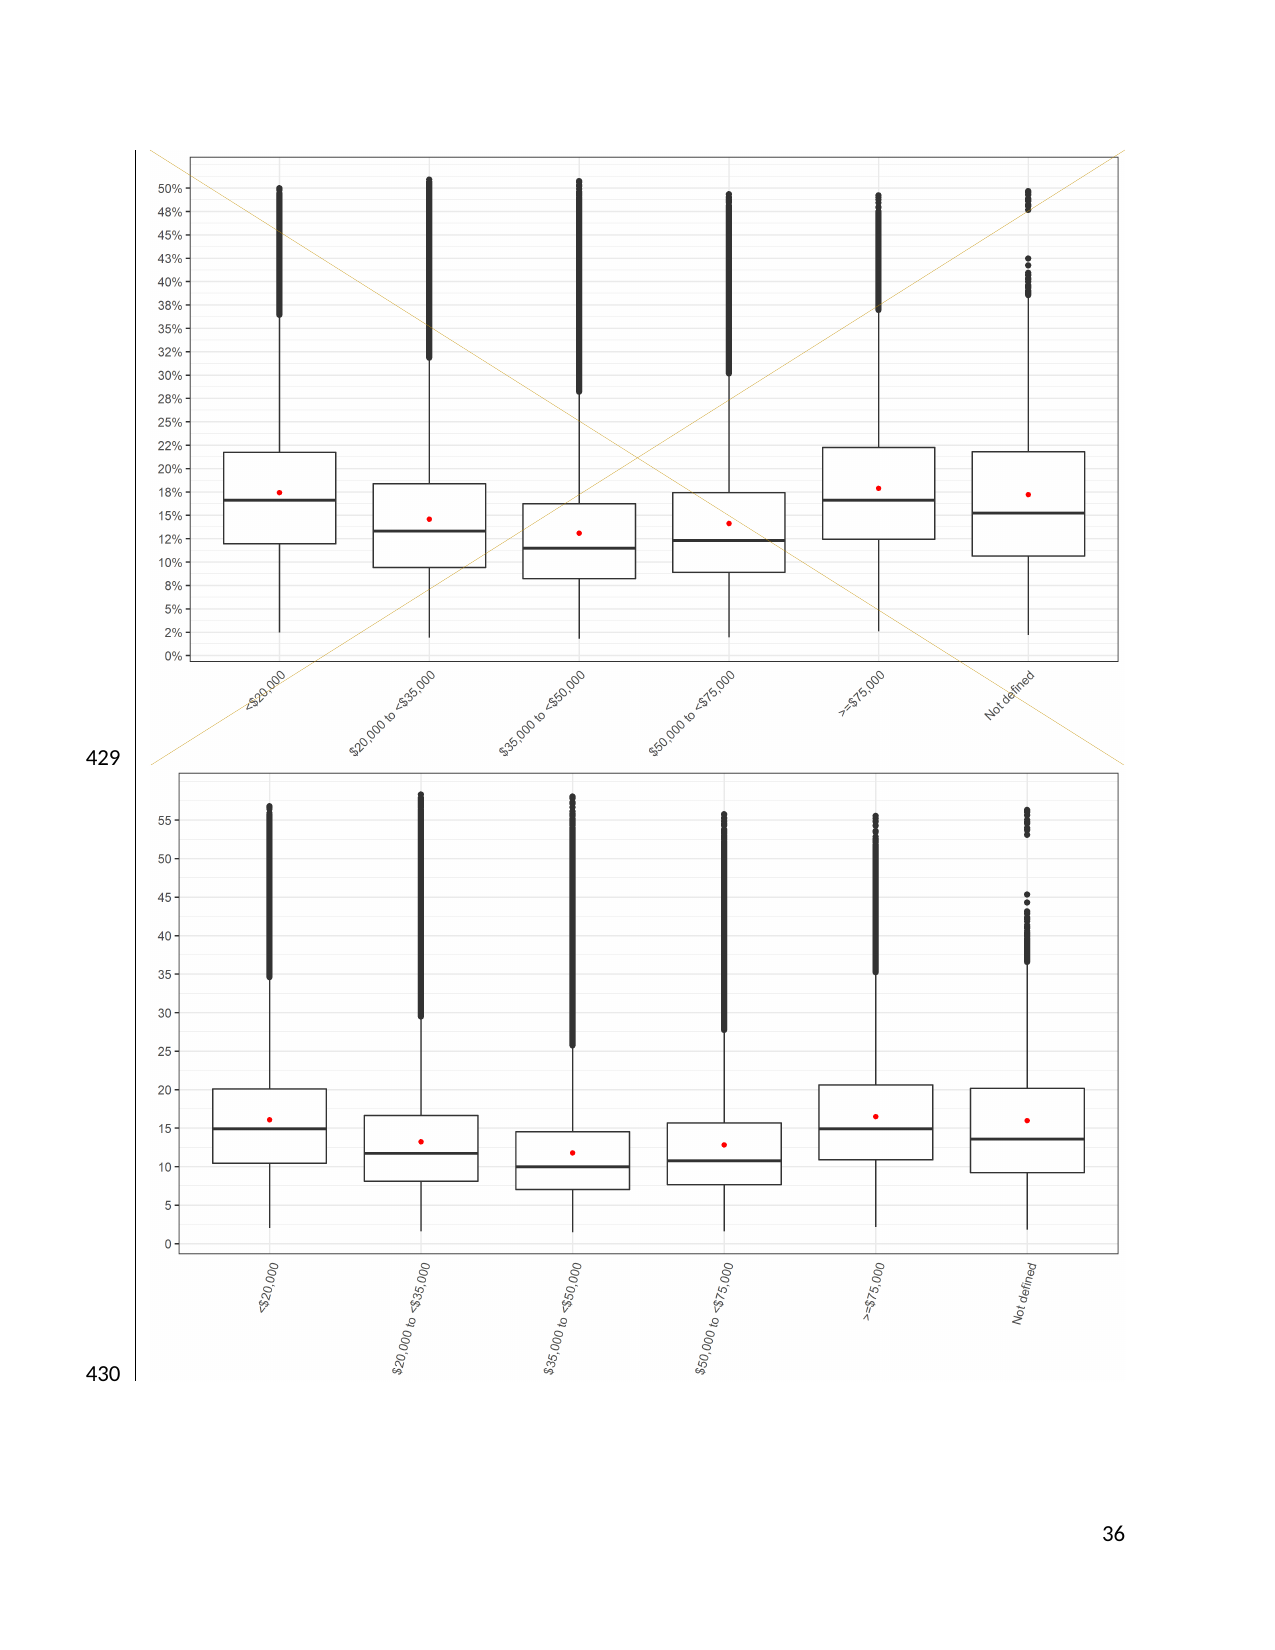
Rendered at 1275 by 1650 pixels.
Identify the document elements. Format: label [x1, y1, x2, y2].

picture [150, 151, 635, 764]
picture [639, 151, 1125, 764]
picture [152, 150, 1123, 457]
picture [150, 459, 1126, 1382]
